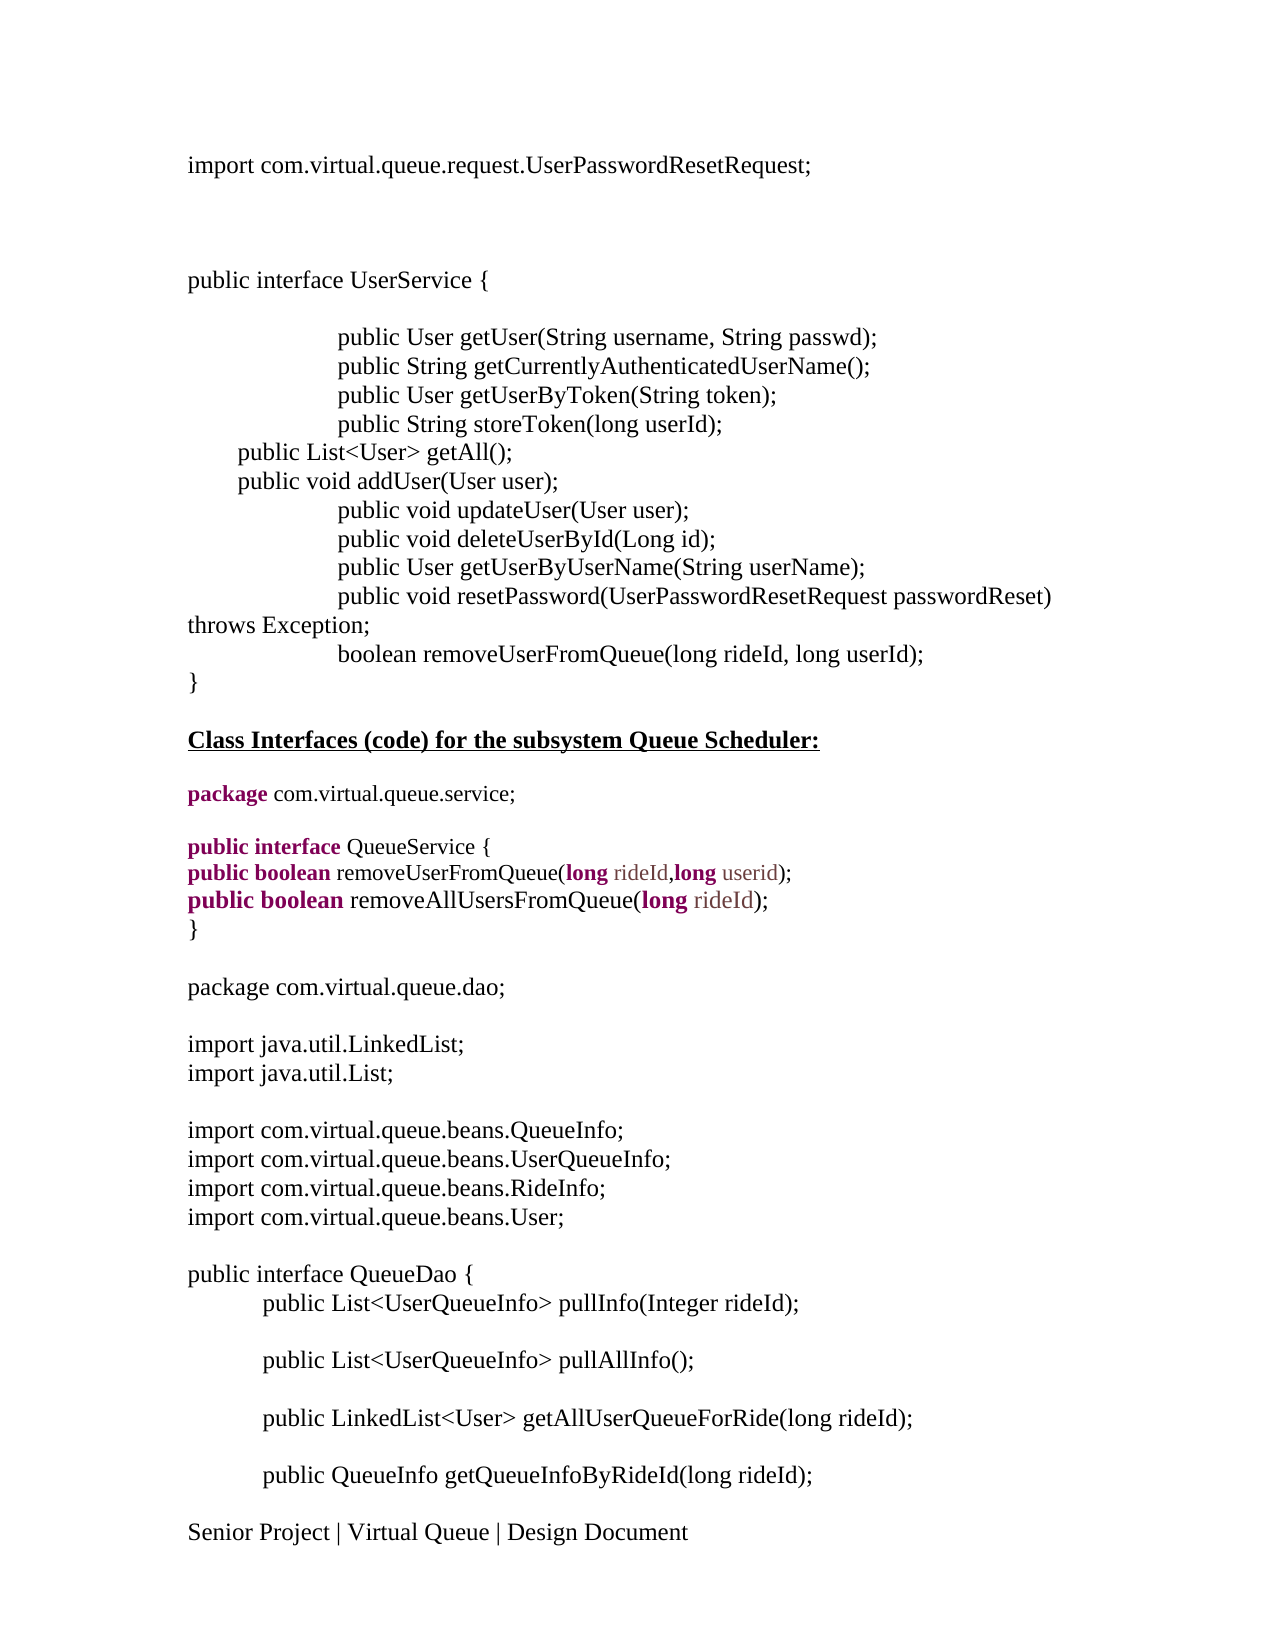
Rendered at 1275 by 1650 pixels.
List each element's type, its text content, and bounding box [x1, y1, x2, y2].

text public User getUser(String username, String passwd); [187, 322, 1087, 351]
text boolean removeUserFromQueue(long rideId, long userId); [187, 639, 1087, 667]
text } [187, 914, 1087, 943]
text public void addUser(User user); [187, 466, 1087, 495]
text public List<UserQueueInfo> pullInfo(Integer rideId); [187, 1288, 1087, 1317]
text public interface UserService { [187, 265, 1087, 294]
text public String storeToken(long userId); [187, 409, 1087, 437]
text public boolean removeUserFromQueue(long rideId,long userid); [187, 859, 1087, 886]
text public void updateUser(User user); [187, 495, 1087, 524]
text import com.virtual.queue.beans.QueueInfo; [187, 1116, 1087, 1144]
text public User getUserByToken(String token); [187, 380, 1087, 409]
text public String getCurrentlyAuthenticatedUserName(); [187, 351, 1087, 380]
text public interface QueueDao { [187, 1259, 1087, 1288]
text public LinkedList<User> getAllUserQueueForRide(long rideId); [187, 1403, 1087, 1432]
text import com.virtual.queue.beans.RideInfo; [187, 1173, 1087, 1202]
text import com.virtual.queue.request.UserPasswordResetRequest; [187, 150, 1087, 179]
text public QueueInfo getQueueInfoByRideId(long rideId); [187, 1461, 1087, 1489]
text import java.util.List; [187, 1058, 1087, 1087]
text import com.virtual.queue.beans.UserQueueInfo; [187, 1144, 1087, 1173]
text package com.virtual.queue.service; [187, 780, 1087, 806]
text Class Interfaces (code) for the subsystem Queue Scheduler: [187, 725, 1087, 754]
text } [187, 667, 1087, 696]
text public boolean removeAllUsersFromQueue(long rideId); [187, 886, 1087, 914]
text package com.virtual.queue.dao; [187, 972, 1087, 1001]
text public void resetPassword(UserPasswordResetRequest passwordReset) throws Exception; [187, 581, 1087, 639]
text public User getUserByUserName(String userName); [187, 552, 1087, 581]
text public void deleteUserById(Long id); [187, 524, 1087, 552]
text public List<UserQueueInfo> pullAllInfo(); [187, 1346, 1087, 1374]
text import com.virtual.queue.beans.User; [187, 1202, 1087, 1231]
text import java.util.LinkedList; [187, 1029, 1087, 1058]
text public interface QueueService { [187, 833, 1087, 859]
text public List<User> getAll(); [187, 437, 1087, 466]
